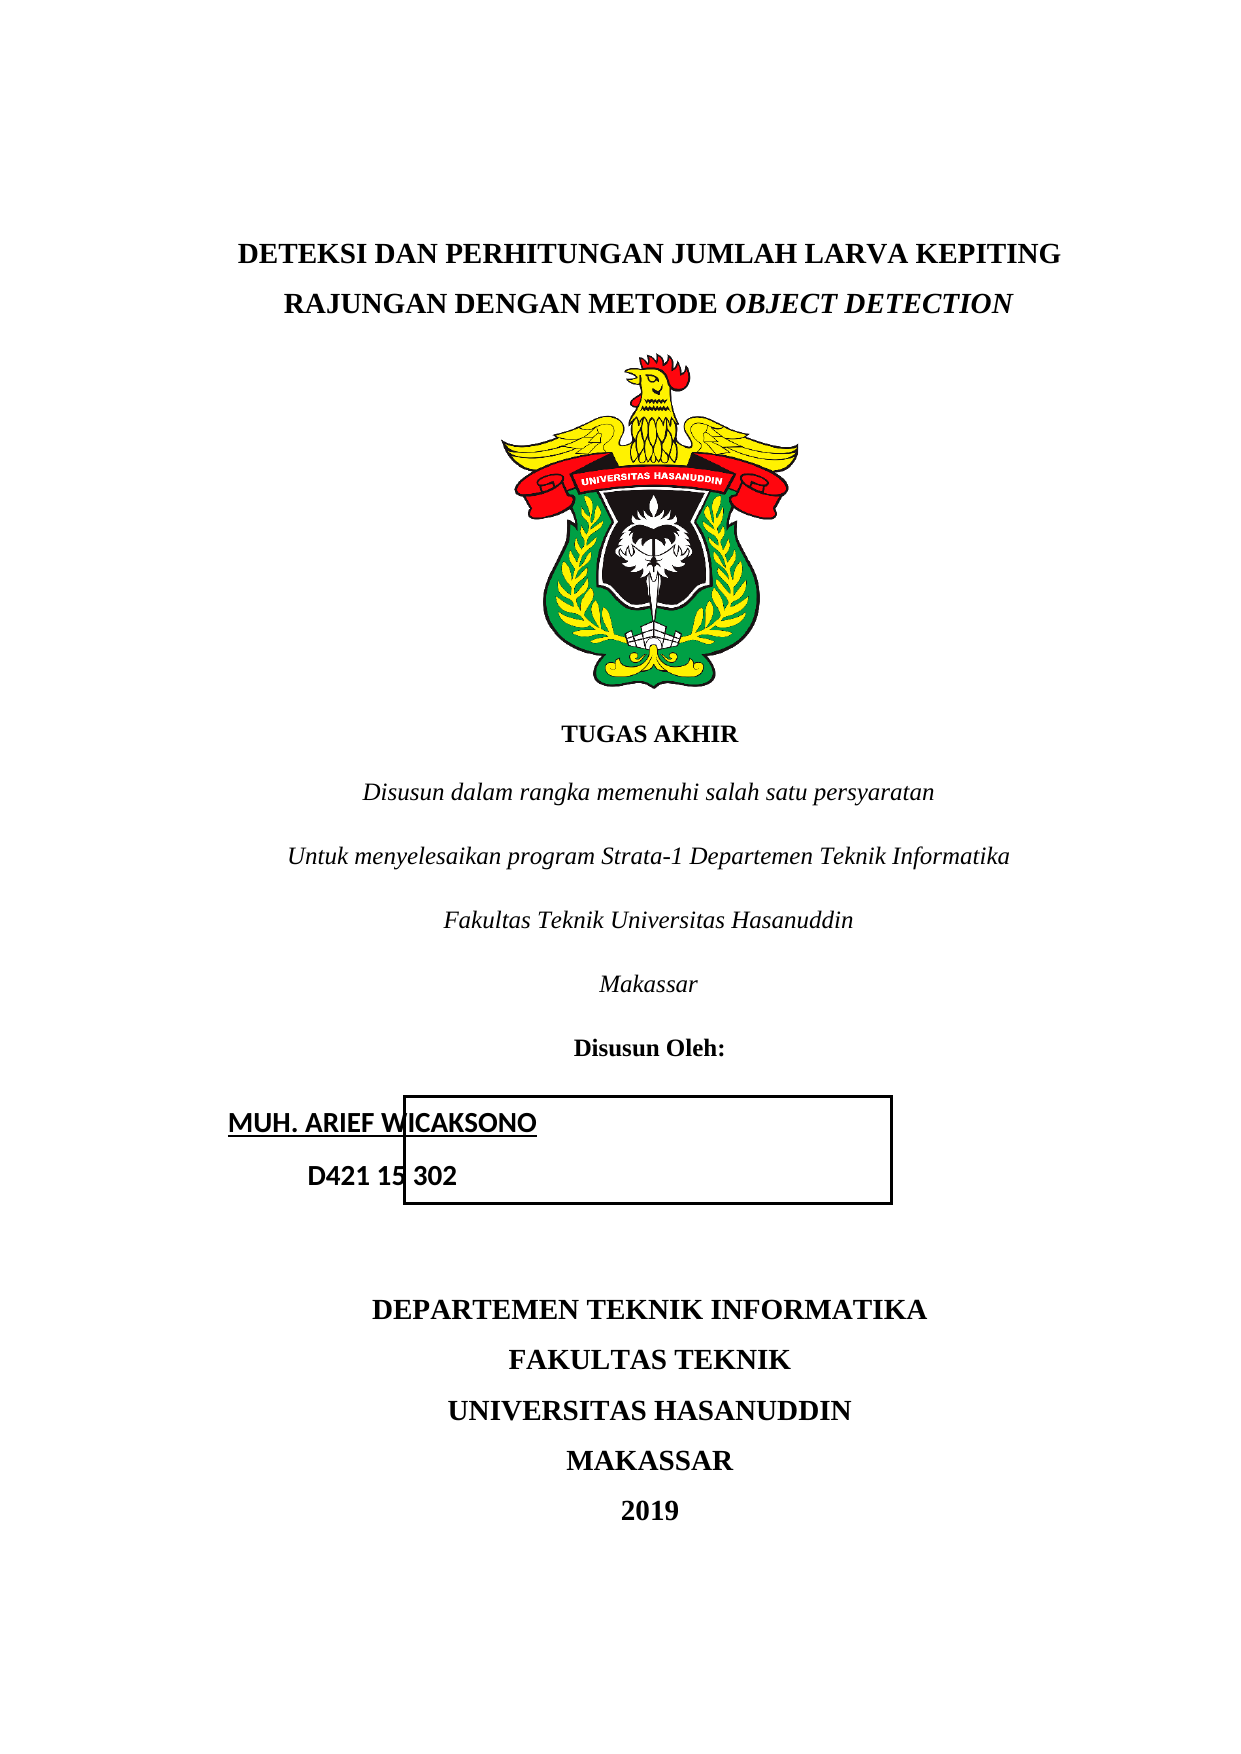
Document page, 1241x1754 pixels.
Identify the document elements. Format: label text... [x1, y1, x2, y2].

text TUGAS AKHIR [236, 719, 1063, 748]
text Disusun Oleh: [236, 1033, 1063, 1062]
text DETEKSI DAN PERHITUNGAN JUMLAH LARVA KEPITING RAJUNGAN DENGAN METODE OBJECT DETECTION [236, 236, 1063, 320]
text UNIVERSITAS HASANUDDIN [236, 1393, 1063, 1426]
text Fakultas Teknik Universitas Hasanuddin [236, 905, 1063, 934]
text Disusun dalam rangka memenuhi salah satu persyaratan [236, 777, 1063, 806]
picture [501, 353, 799, 689]
text DEPARTEMEN TEKNIK INFORMATIKA [236, 1292, 1063, 1326]
text FAKULTAS TEKNIK [236, 1342, 1063, 1376]
text MAKASSAR [236, 1443, 1063, 1476]
text 2019 [236, 1493, 1063, 1527]
text Makassar [236, 969, 1063, 998]
text Untuk menyelesaikan program Strata-1 Departemen Teknik Informatika [236, 841, 1063, 870]
